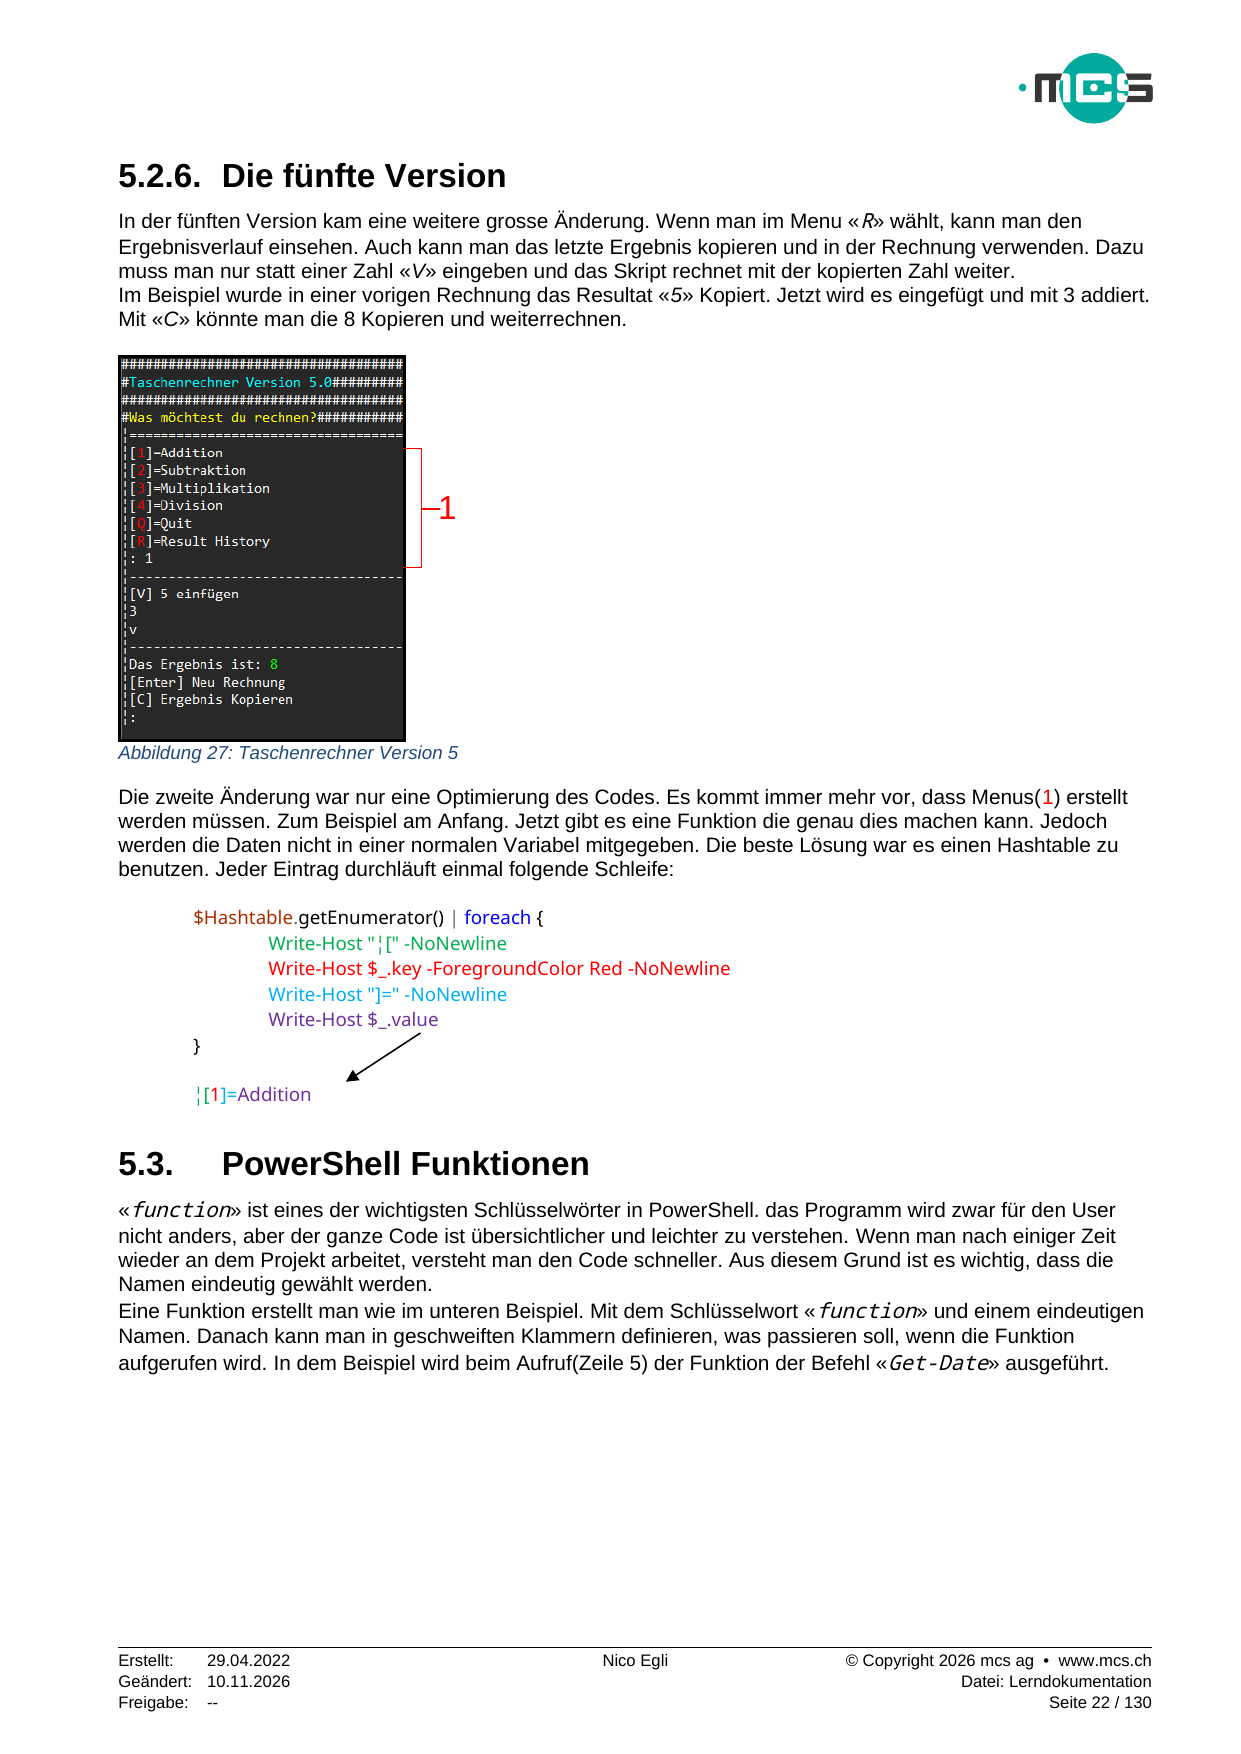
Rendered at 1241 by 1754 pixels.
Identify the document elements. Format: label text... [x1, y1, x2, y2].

text } [118, 1032, 418, 1057]
text Write-Host "¦[" -NoNewline [193, 930, 1152, 955]
text Eine Funktion erstellt man wie im unteren Beispiel. Mit dem Schlüsselwort «function» und einem eindeutigen Namen. Danach kann man in geschweiften Klammern definieren, was passieren soll, wenn die Funktion aufgerufen wird. In dem Beispiel wird beim Aufruf(Zeile 5) der Funktion der Befehl «Get-Date» ausgeführt. [118, 1296, 1152, 1377]
text «function» ist eines der wichtigsten Schlüsselwörter in PowerShell. das Programm wird zwar für den User nicht anders, aber der ganze Code ist übersichtlicher und leichter zu verstehen. Wenn man nach einiger Zeit wieder an dem Projekt arbeitet, versteht man den Code schneller. Aus diesem Grund ist es wichtig, dass die Namen eindeutig gewählt werden. [118, 1195, 1152, 1296]
picture [121, 358, 403, 739]
text In der fünften Version kam eine weitere grosse Änderung. Wenn man im Menu «R» wählt, kann man den Ergebnisverlauf einsehen. Auch kann man das letzte Ergebnis kopieren und in der Rechnung verwenden. Dazu muss man nur statt einer Zahl «V» eingeben und das Skript rechnet mit der kopierten Zahl weiter. [118, 207, 1152, 283]
text Write-Host "]=" -NoNewline [193, 981, 1152, 1006]
subtitle Die fünfte Version [118, 156, 1152, 194]
text Im Beispiel wurde in einer vorigen Rechnung das Resultat «5» Kopiert. Jetzt wird es eingefügt und mit 3 addiert. Mit «C» könnte man die 8 Kopieren und weiterrechnen. [118, 283, 1152, 331]
text Write-Host $_.value [193, 1006, 1152, 1032]
text Die zweite Änderung war nur eine Optimierung des Codes. Es kommt immer mehr vor, dass Menus(1) erstellt werden müssen. Zum Beispiel am Anfang. Jetzt gibt es eine Funktion die genau dies machen kann. Jedoch werden die Daten nicht in einer normalen Variabel mitgegeben. Die beste Lösung war es einen Hashtable zu benutzen. Jeder Eintrag durchläuft einmal folgende Schleife: [118, 784, 1152, 880]
text ¦[1]=Addition [118, 1081, 1152, 1107]
text } [387, 1032, 1152, 1057]
subtitle PowerShell Funktionen [118, 1144, 1152, 1183]
text $Hashtable.getEnumerator() | foreach { [118, 904, 1152, 930]
text Write-Host $_.key -ForegroundColor Red -NoNewline [193, 955, 1152, 981]
picture [1018, 53, 1155, 124]
